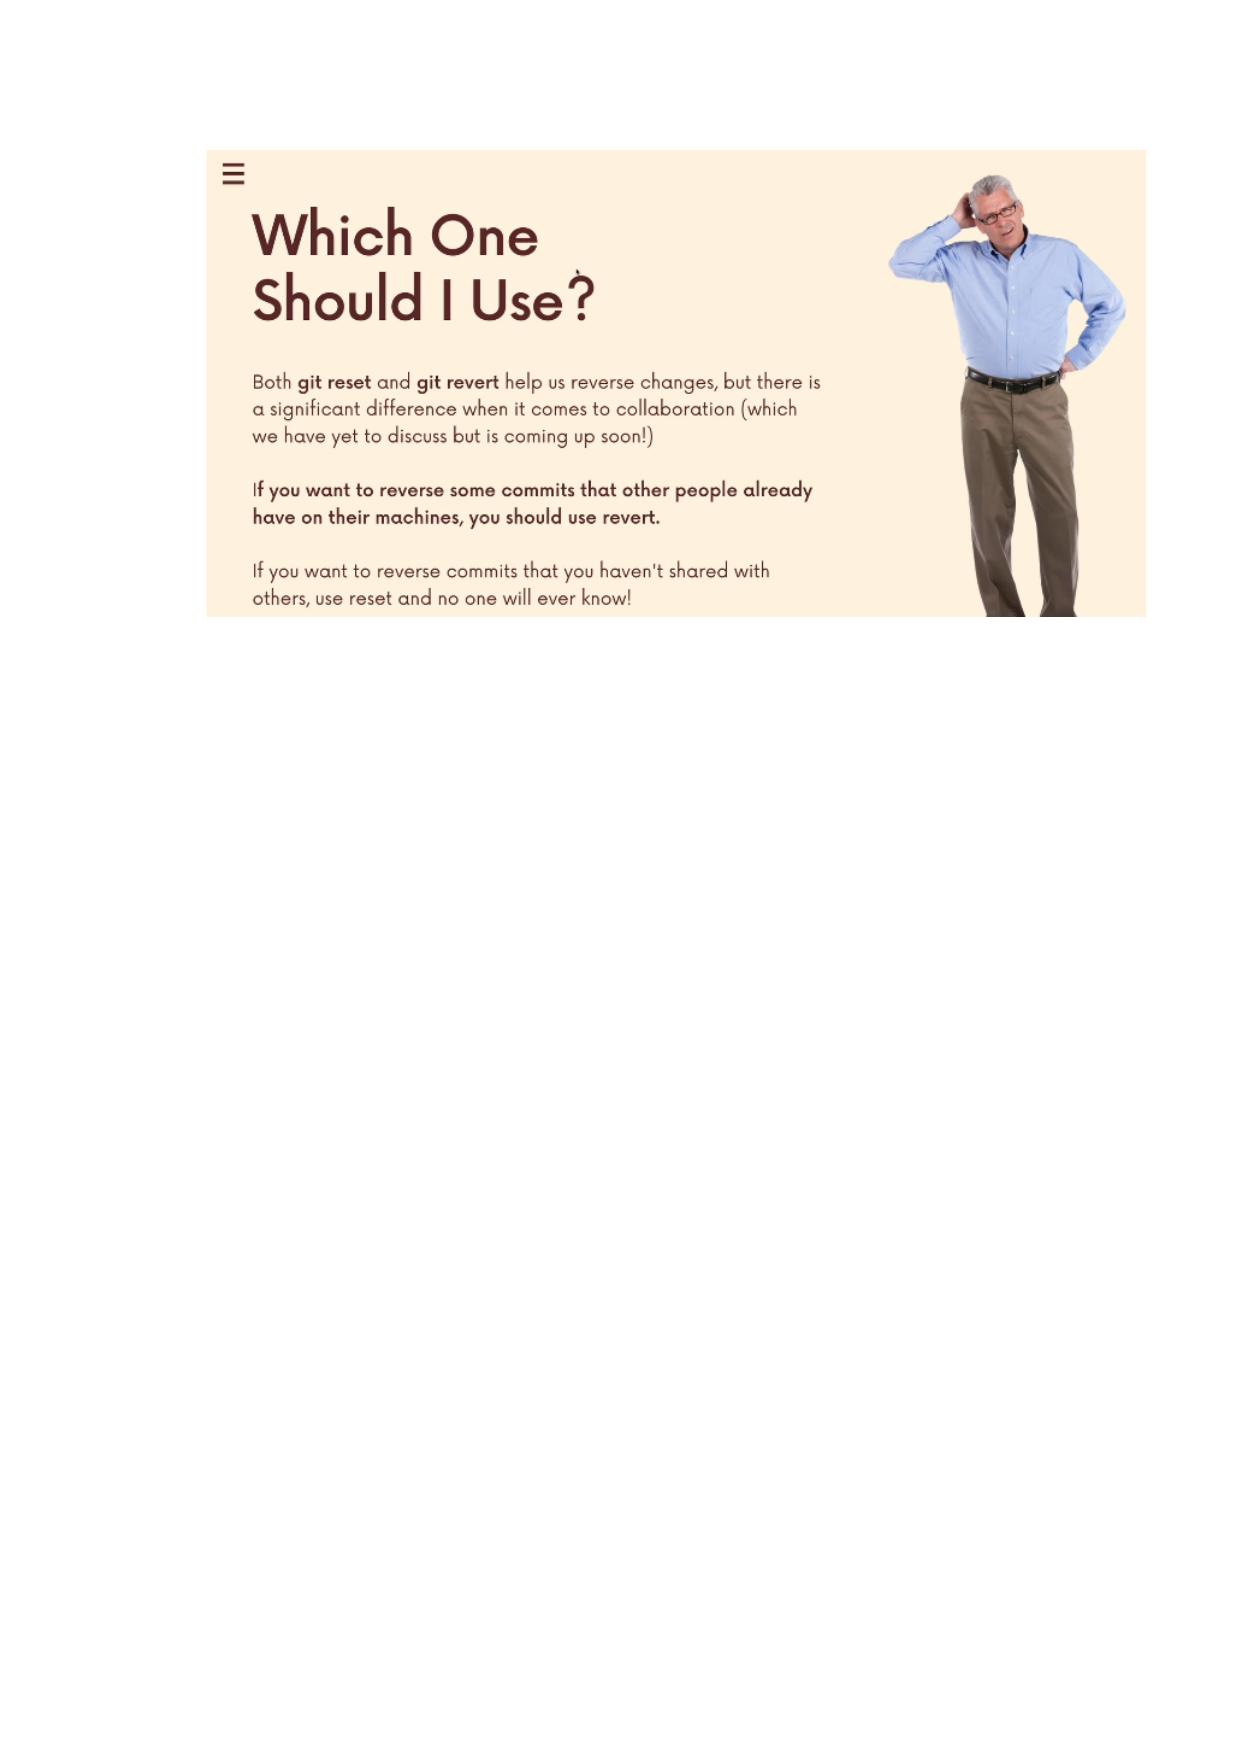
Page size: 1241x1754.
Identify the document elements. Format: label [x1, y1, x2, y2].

picture [206, 150, 1147, 617]
